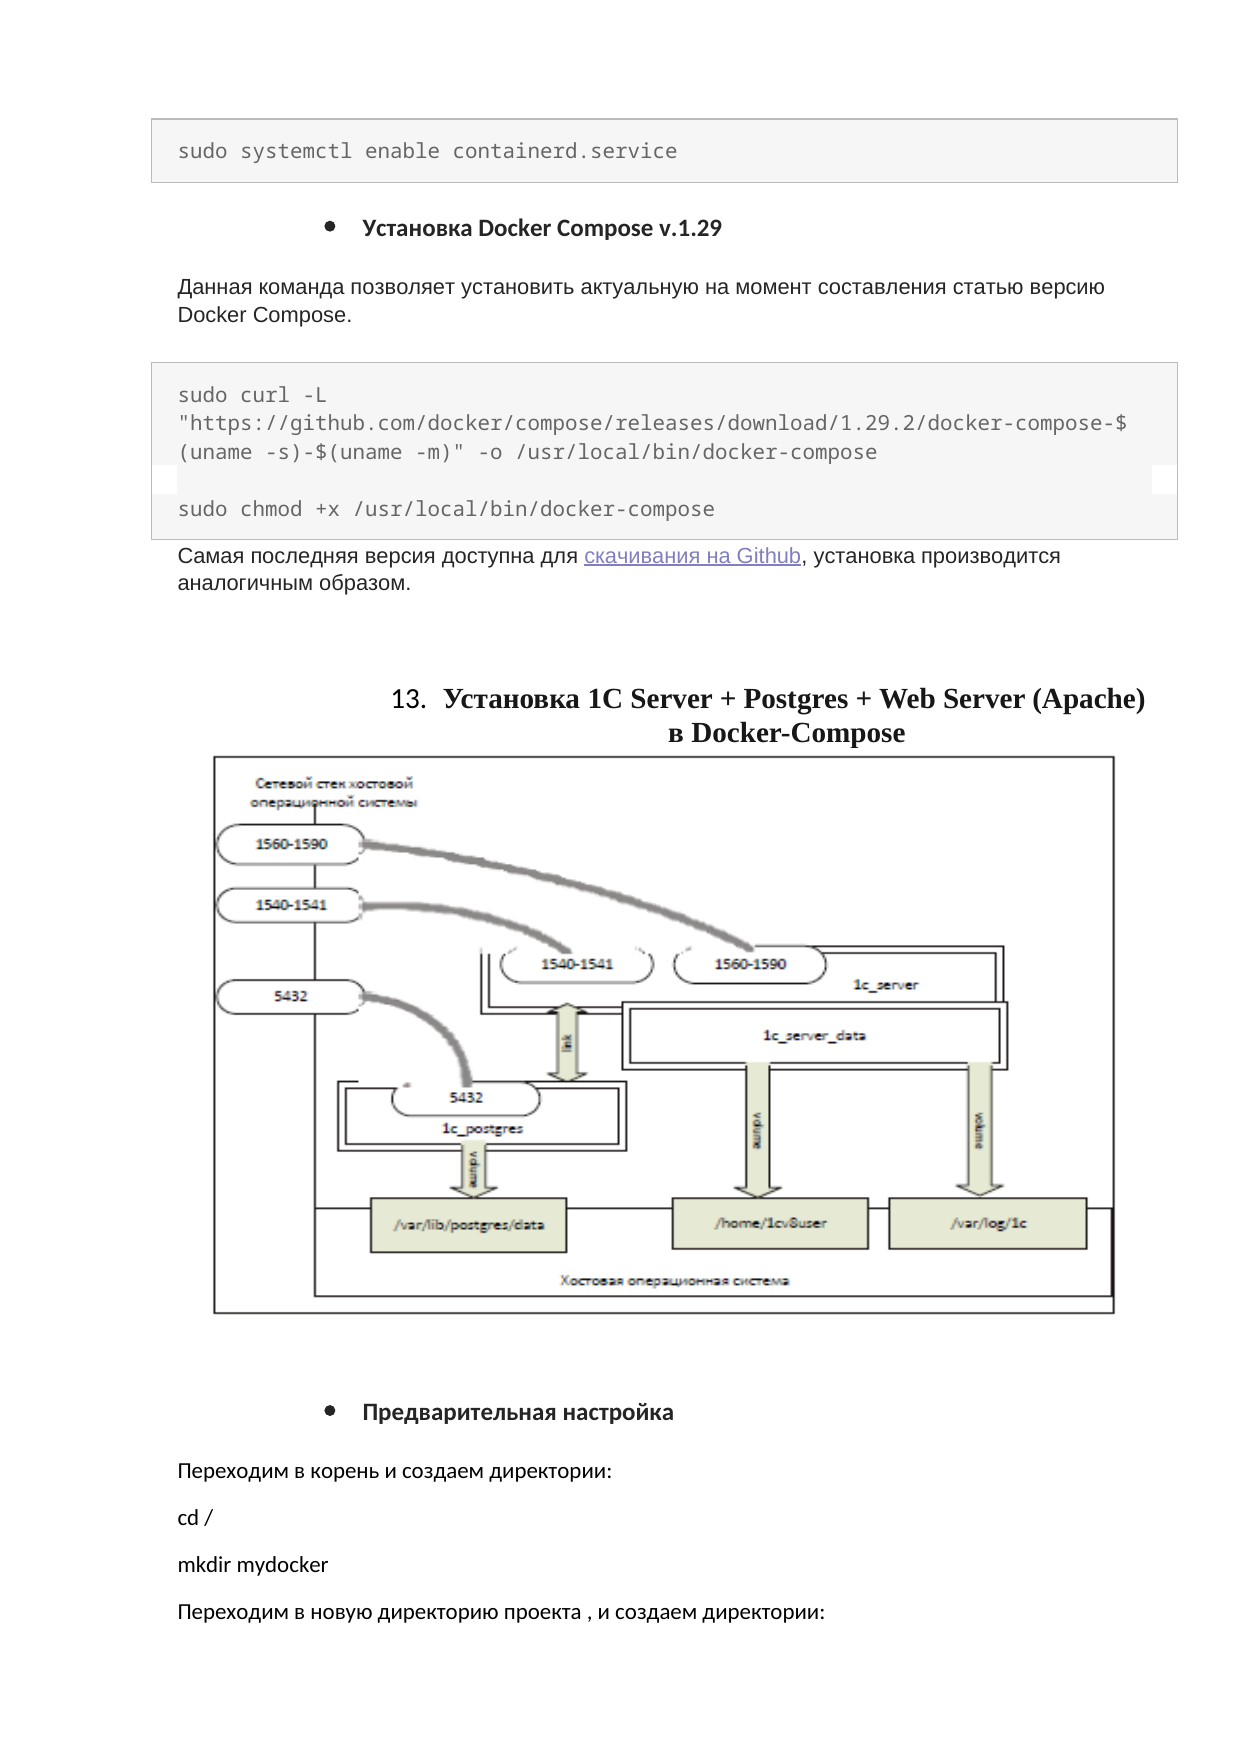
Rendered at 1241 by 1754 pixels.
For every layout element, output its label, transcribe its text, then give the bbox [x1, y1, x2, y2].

list Предварительная настройка [325, 1397, 1152, 1427]
text Данная команда позволяет установить актуальную на момент составления статью версию Docker Compose. [177, 272, 1152, 327]
text mkdir mydocker [177, 1550, 1152, 1578]
text sudo chmod +x /usr/local/bin/docker-compose [152, 476, 1177, 539]
text Переходим в новую директорию проекта , и создаем директории: [177, 1597, 1152, 1625]
text Переходим в корень и создаем директории: [177, 1456, 1152, 1484]
text sudo systemctl enable containerd.service [152, 120, 1177, 182]
list Установка Docker Compose v.1.29 [325, 212, 1152, 243]
text cd / [177, 1503, 1152, 1531]
picture [210, 748, 1119, 1316]
text Самая последняя версия доступна для скачивания на Github, установка производится аналогичным образом. [177, 540, 1152, 595]
list Установка 1С Server + Postgres + Web Server (Apache) в Docker-Compose [384, 680, 1152, 749]
text sudo curl -L "https://github.com/docker/compose/releases/download/1.29.2/docker-compose-$(uname -s)-$(uname -m)" -o /usr/local/bin/docker-compose [152, 363, 1177, 465]
